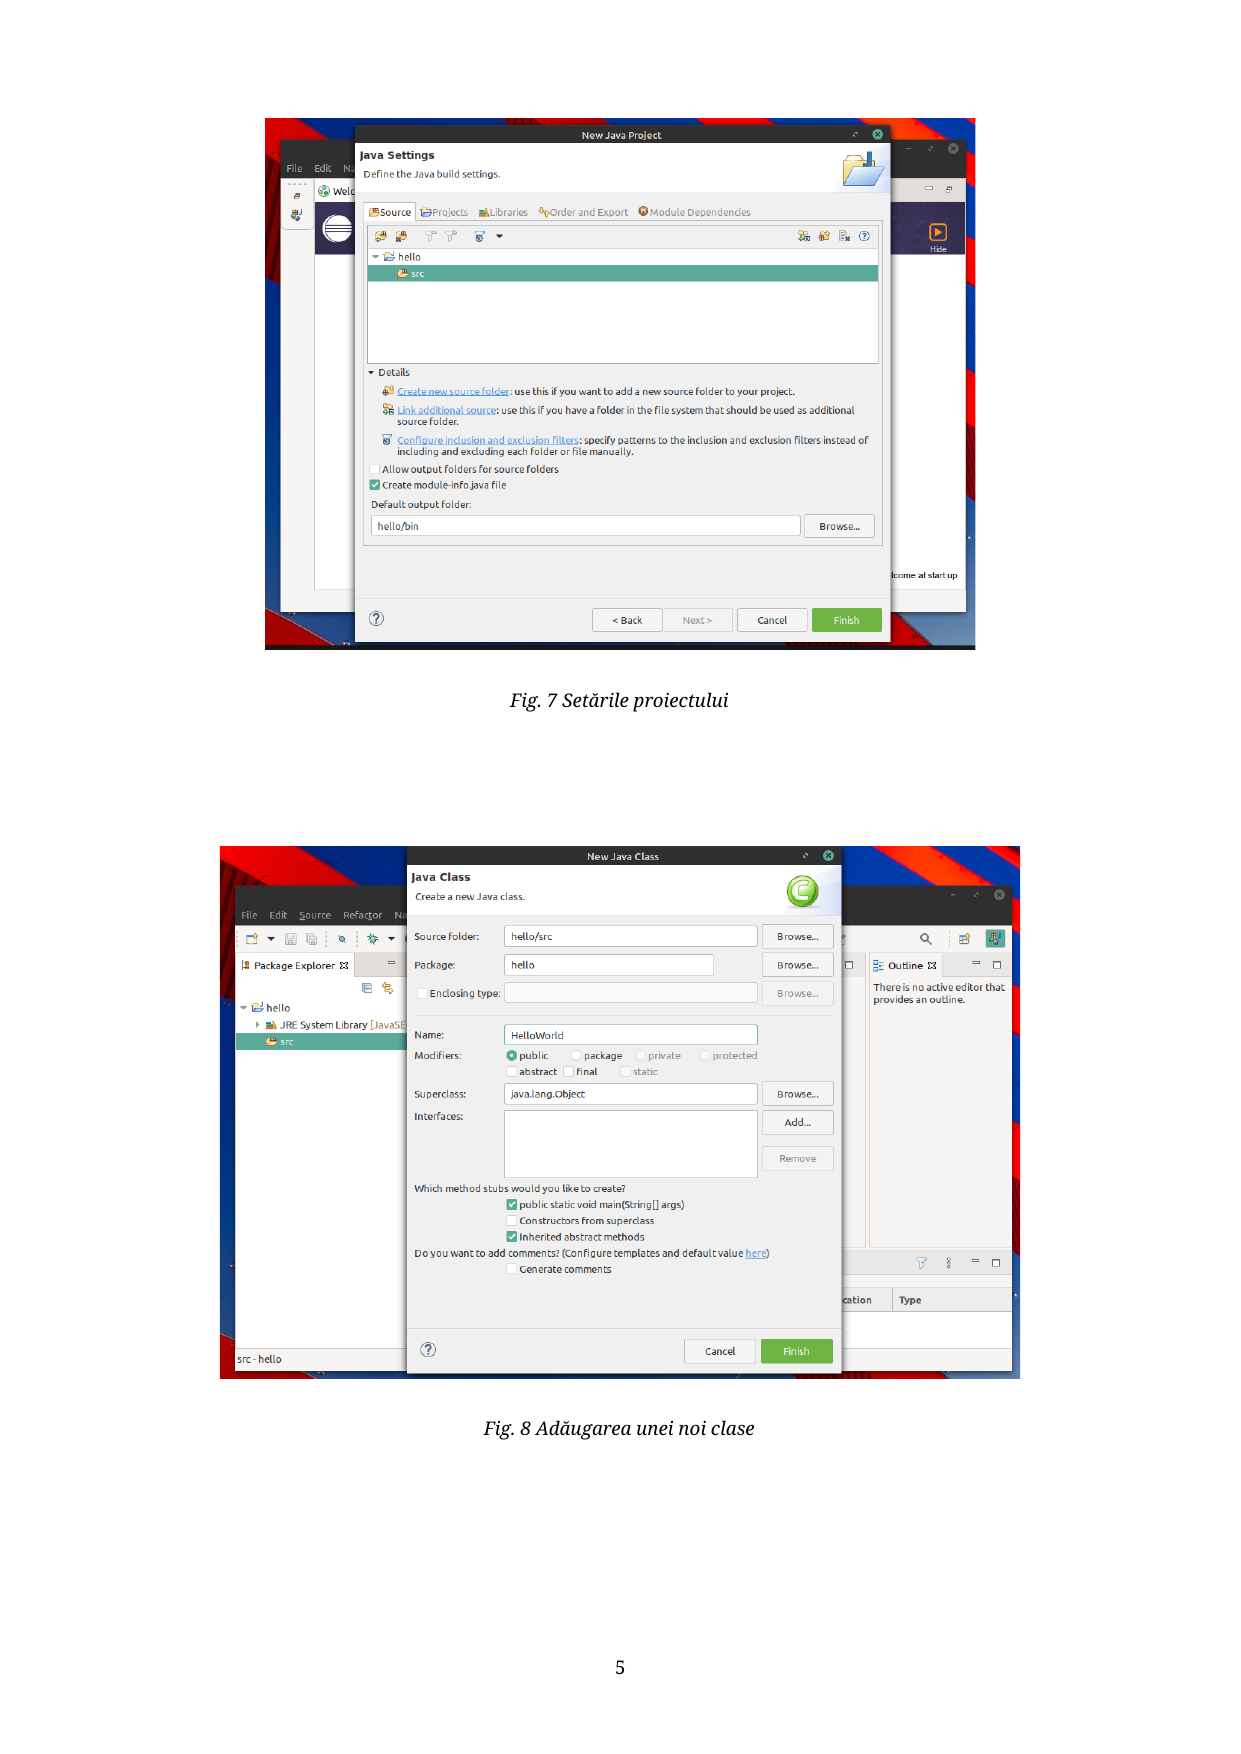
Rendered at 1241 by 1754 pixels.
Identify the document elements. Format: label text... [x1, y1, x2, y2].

text Fig. 7 Setările proiectului [148, 687, 1092, 713]
text Fig. 8 Adăugarea unei noi clase [148, 1416, 1092, 1441]
picture [219, 846, 1021, 1379]
picture [265, 118, 976, 650]
